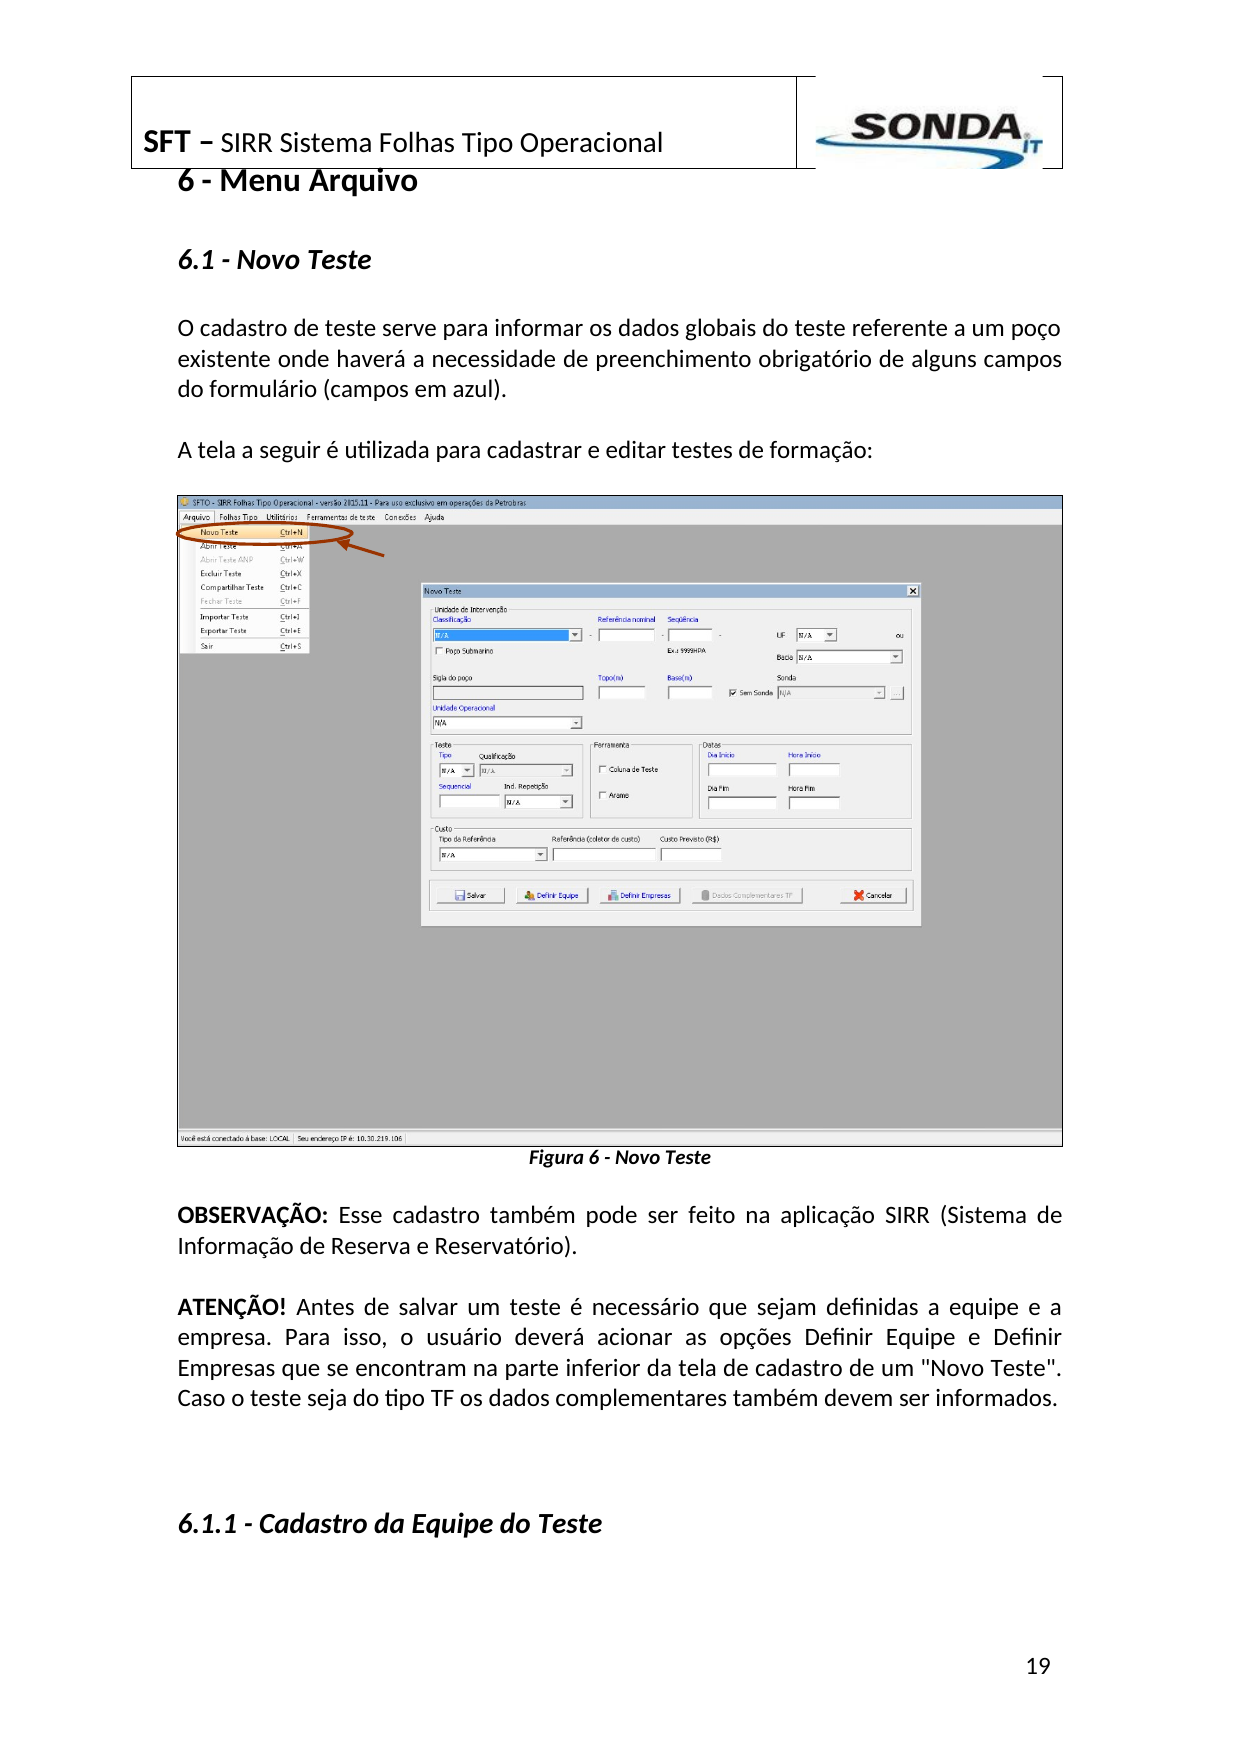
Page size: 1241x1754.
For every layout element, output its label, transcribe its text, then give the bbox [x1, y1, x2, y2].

text Figura 6 - Novo Teste [141, 491, 1099, 1169]
subtitle - Cadastro da Equipe do Teste [177, 1505, 1223, 1540]
text OBSERVAÇÃO: Esse cadastro também pode ser feito na aplicação SIRR (Sistema de Informação de Reserva e Reservatório). [177, 1199, 1063, 1261]
text O cadastro de teste serve para informar os dados globais do teste referente a um poço existente onde haverá a necessidade de preenchimento obrigatório de alguns campos do formulário (campos em azul). [177, 312, 1063, 404]
text A tela a seguir é utilizada para cadastrar e editar testes de formação: [177, 434, 1223, 465]
subtitle - Menu Arquivo [177, 159, 1223, 200]
subtitle - Novo Teste [177, 241, 1223, 277]
text ATENÇÃO! Antes de salvar um teste é necessário que sejam definidas a equipe e a empresa. Para isso, o usuário deverá acionar as opções Definir Equipe e Definir Empresas que se encontram na parte inferior da tela de cadastro de um "Novo Teste". Caso o teste seja do tipo TF os dados complementares também devem ser informados. [177, 1291, 1064, 1413]
picture [815, 76, 1043, 159]
